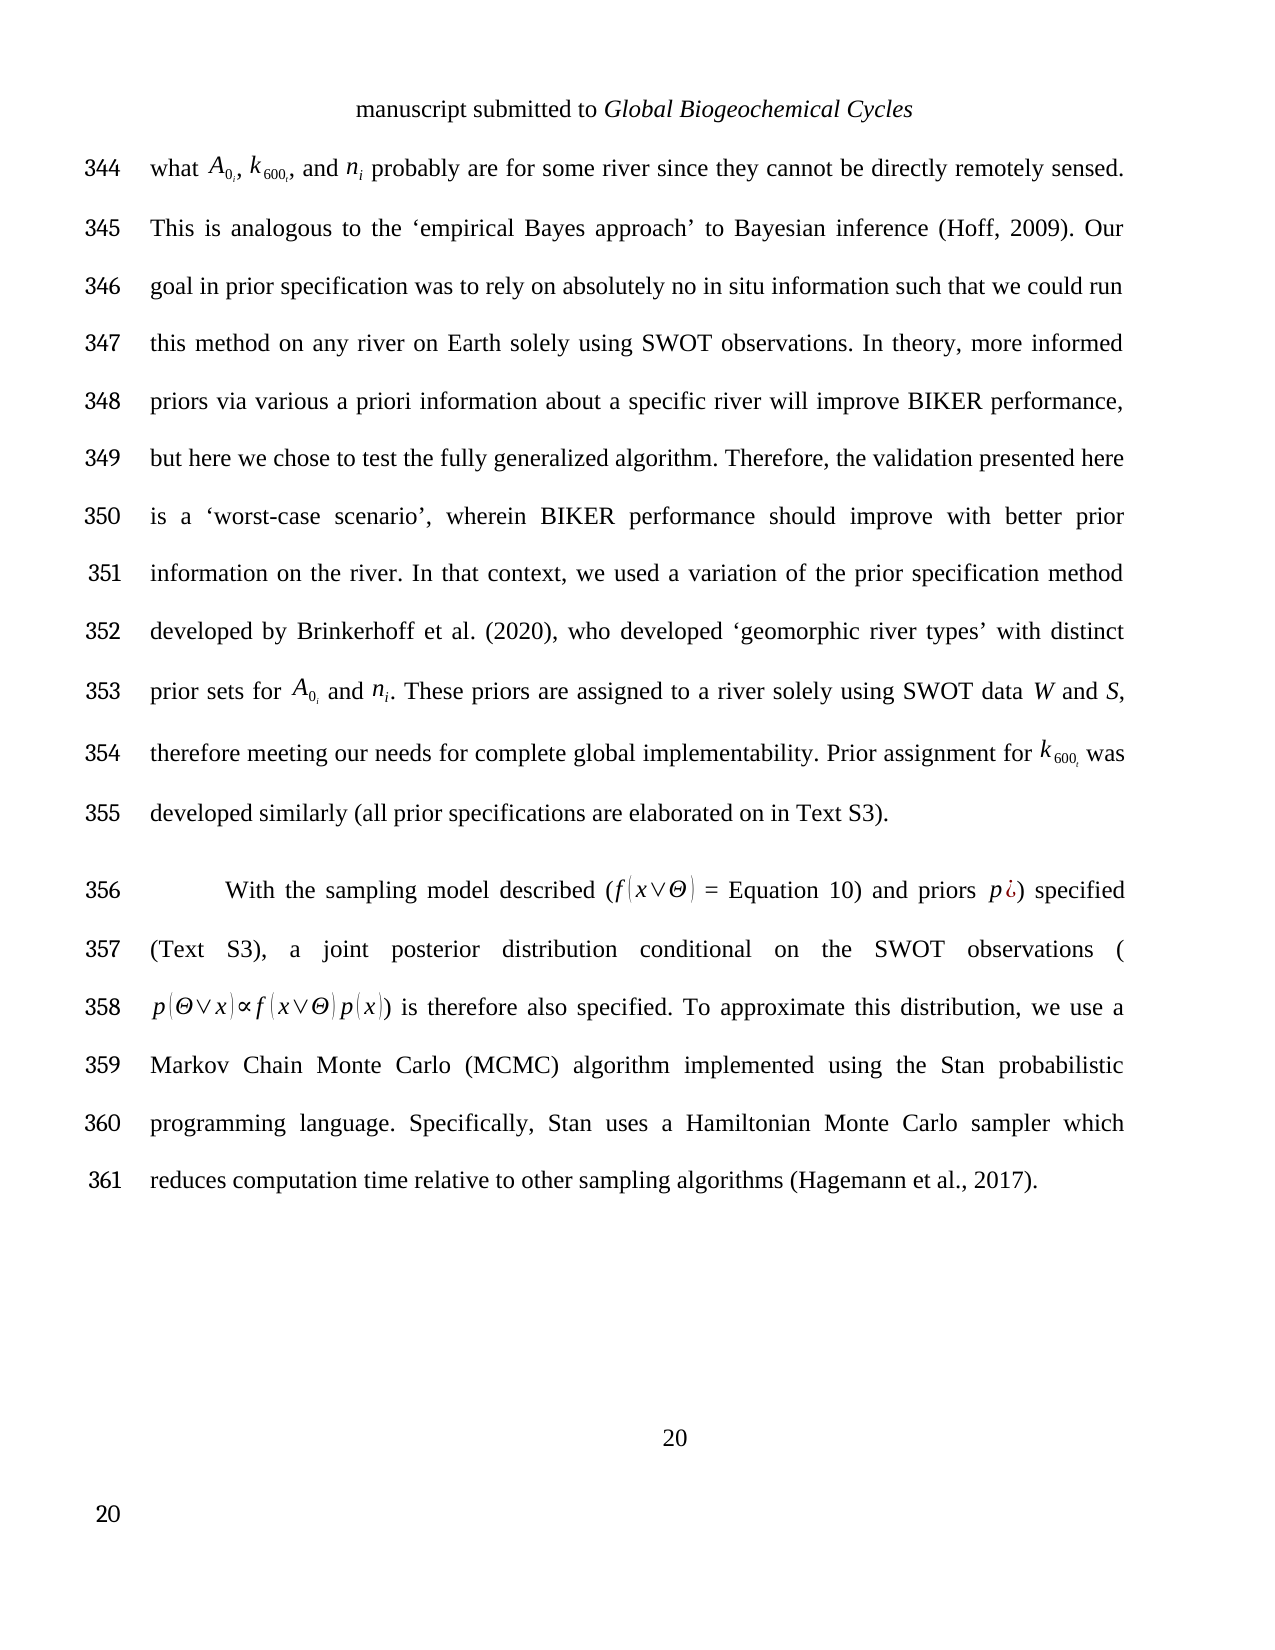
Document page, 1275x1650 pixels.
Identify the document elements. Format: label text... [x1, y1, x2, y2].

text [150, 151, 1125, 827]
text With the sampling model described ( = Equation 10) and priors ) specified (Text S3), a joint posterior distribution conditional on the SWOT observations () is therefore also specified. To approximate this distribution, we use a Markov Chain Monte Carlo (MCMC) algorithm implemented using the Stan probabilistic programming language. Specifically, Stan uses a Hamiltonian Monte Carlo sampler which reduces computation time relative to other sampling algorithms (Hagemann et al., 2017). [150, 874, 1125, 1194]
